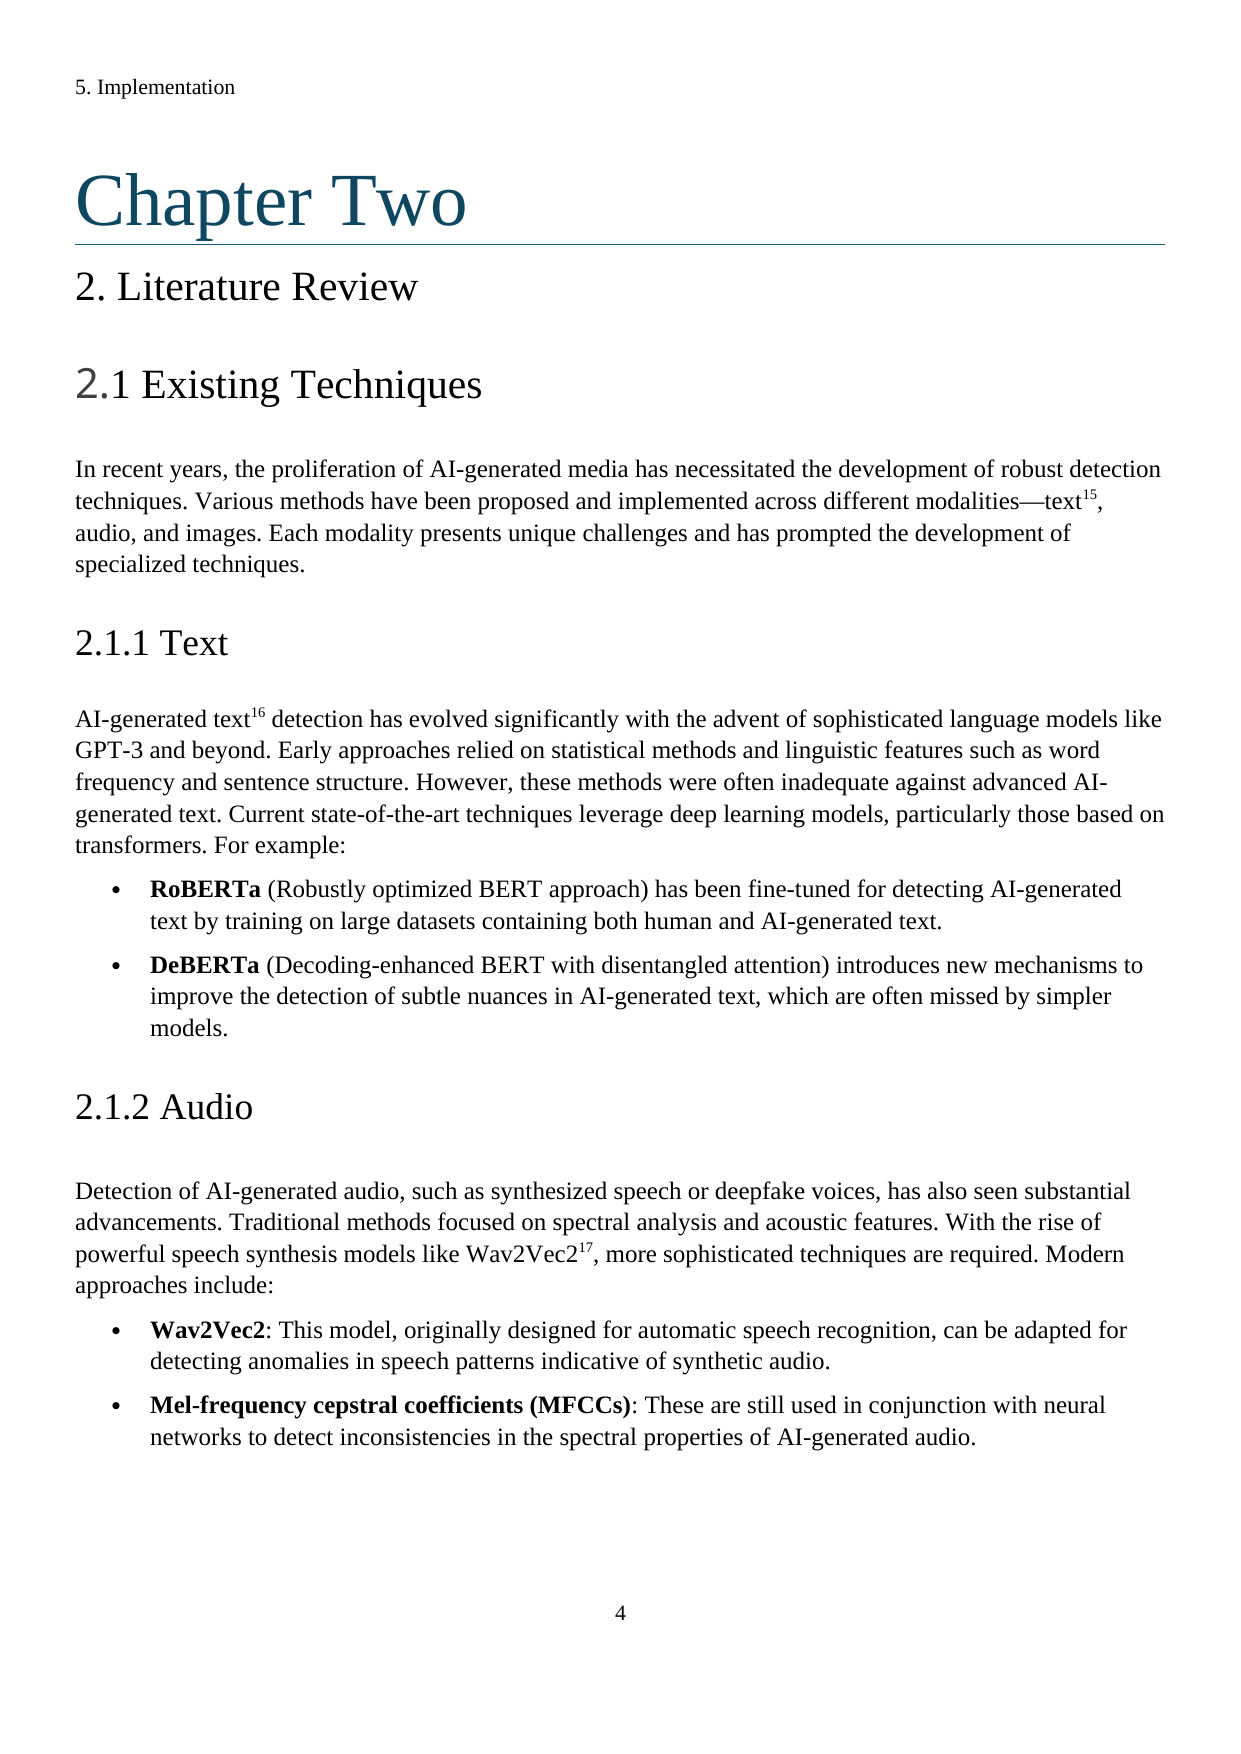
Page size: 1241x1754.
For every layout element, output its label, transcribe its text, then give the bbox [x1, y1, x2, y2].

text AI-generated text detection has evolved significantly with the advent of sophisticated language models like GPT-3 and beyond. Early approaches relied on statistical methods and linguistic features such as word frequency and sentence structure. However, these methods were often inadequate against advanced AI-generated text. Current state-of-the-art techniques leverage deep learning models, particularly those based on transformers. For example: [75, 704, 1165, 859]
subtitle 2.1.1 Text [75, 621, 1165, 701]
list Wav2Vec2: This model, originally designed for automatic speech recognition, can be adapted for detecting anomalies in speech patterns indicative of synthetic audio. [112, 1315, 1165, 1375]
list RoBERTa (Robustly optimized BERT approach) has been fine-tuned for detecting AI-generated text by training on large datasets containing both human and AI-generated text. [112, 874, 1165, 934]
list Mel-frequency cepstral coefficients (MFCCs): These are still used in conjunction with neural networks to detect inconsistencies in the spectral properties of AI-generated audio. [112, 1390, 1165, 1478]
subtitle 2.1 Existing Techniques [75, 354, 1165, 410]
list DeBERTa (Decoding-enhanced BERT with disentangled attention) introduces new mechanisms to improve the detection of subtle nuances in AI-generated text, which are often missed by simpler models. [112, 950, 1165, 1069]
subtitle 2. Literature Review [75, 262, 1165, 309]
text In recent years, the proliferation of AI-generated media has necessitated the development of robust detection techniques. Various methods have been proposed and implemented across different modalities—text, audio, and images. Each modality presents unique challenges and has prompted the development of specialized techniques. [75, 454, 1165, 606]
subtitle 2.1.2 Audio [75, 1084, 1165, 1128]
subtitle Chapter Two [75, 156, 1165, 244]
text Detection of AI-generated audio, such as synthesized speech or deepfake voices, has also seen substantial advancements. Traditional methods focused on spectral analysis and acoustic features. With the rise of powerful speech synthesis models like Wav2Vec2, more sophisticated techniques are required. Modern approaches include: [75, 1176, 1165, 1299]
